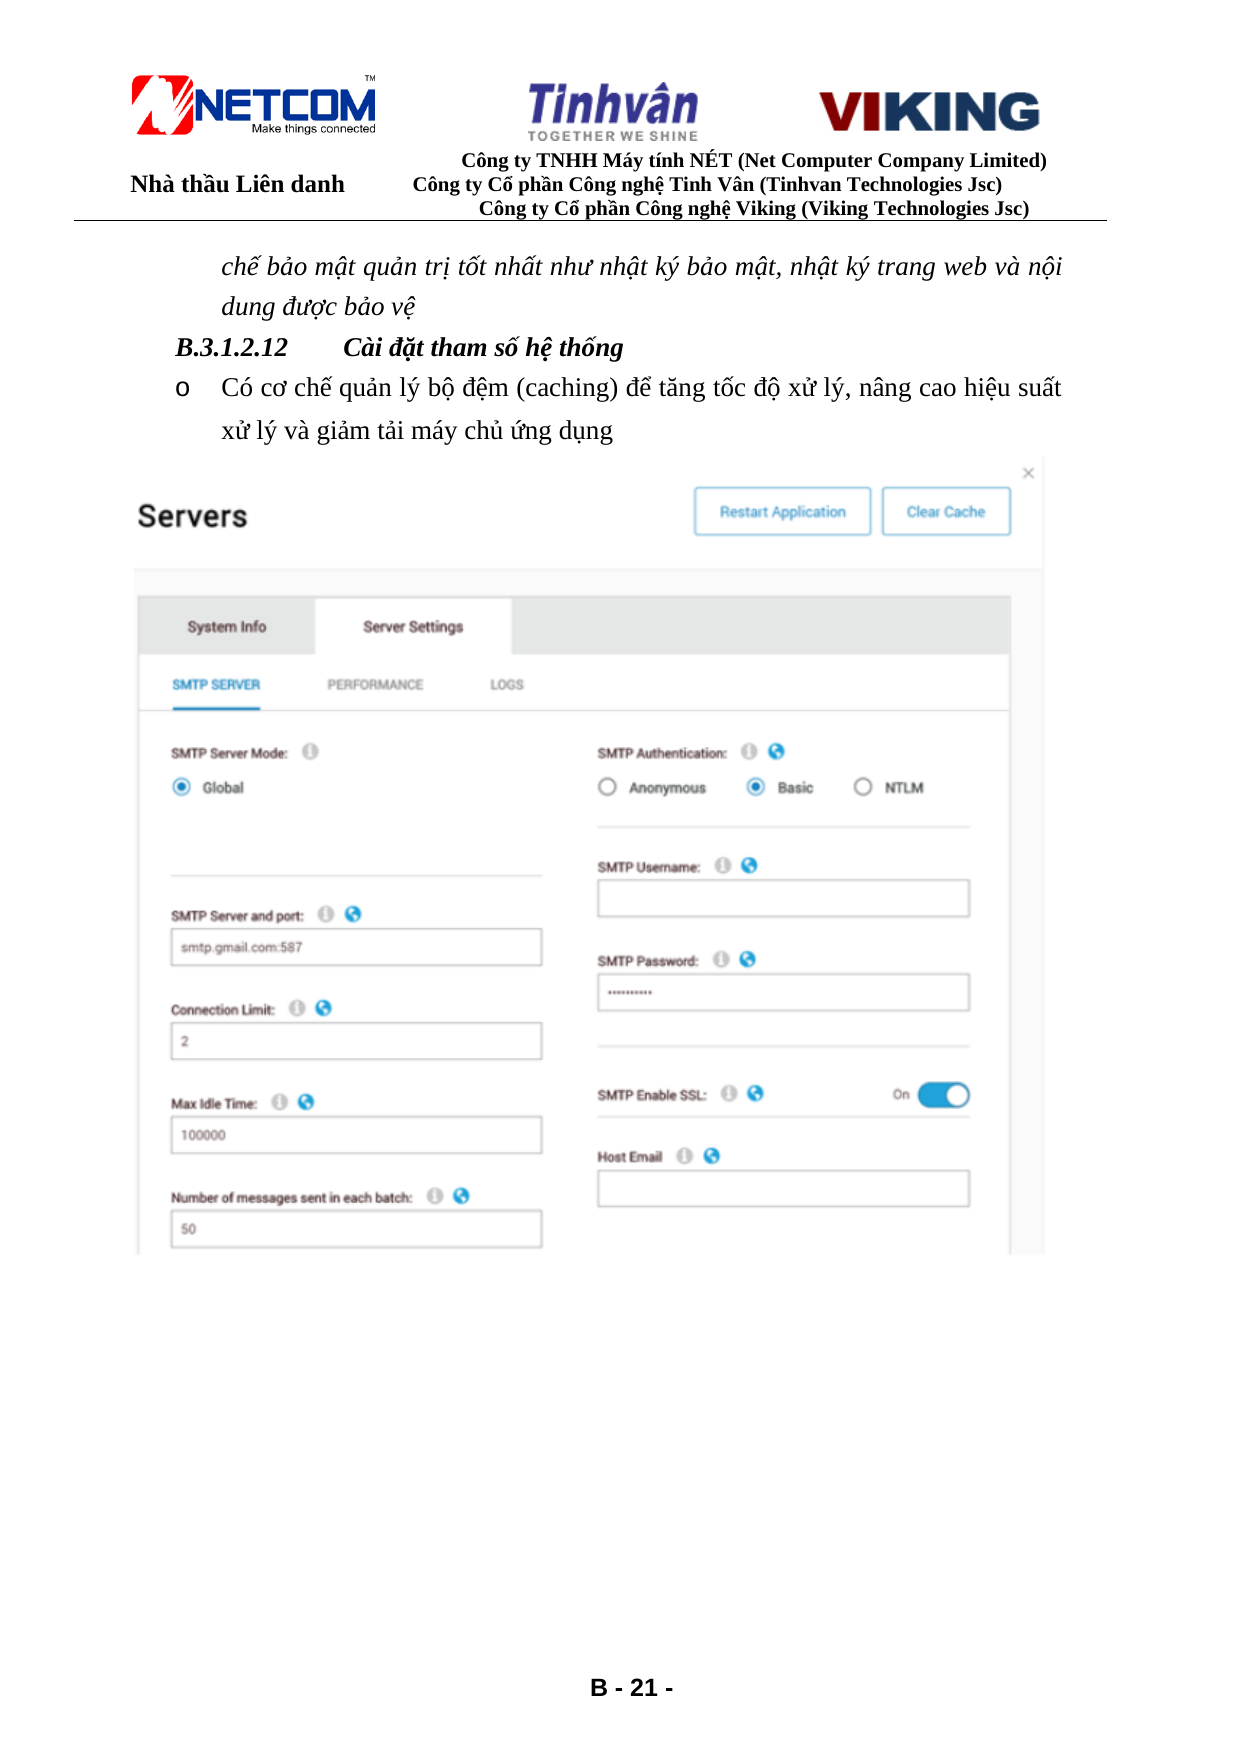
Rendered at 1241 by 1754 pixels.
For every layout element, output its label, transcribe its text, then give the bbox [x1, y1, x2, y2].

subtitle Cài đặt tham số hệ thống [175, 331, 1063, 362]
picture [131, 75, 375, 135]
picture [528, 82, 698, 141]
list Có cơ chế quản lý bộ đệm (caching) để tăng tốc độ xử lý, nâng cao hiệu suất xử lý và giảm tải máy chủ ứng dụng [174, 371, 1063, 445]
picture [134, 454, 1048, 1258]
picture [818, 82, 1041, 144]
